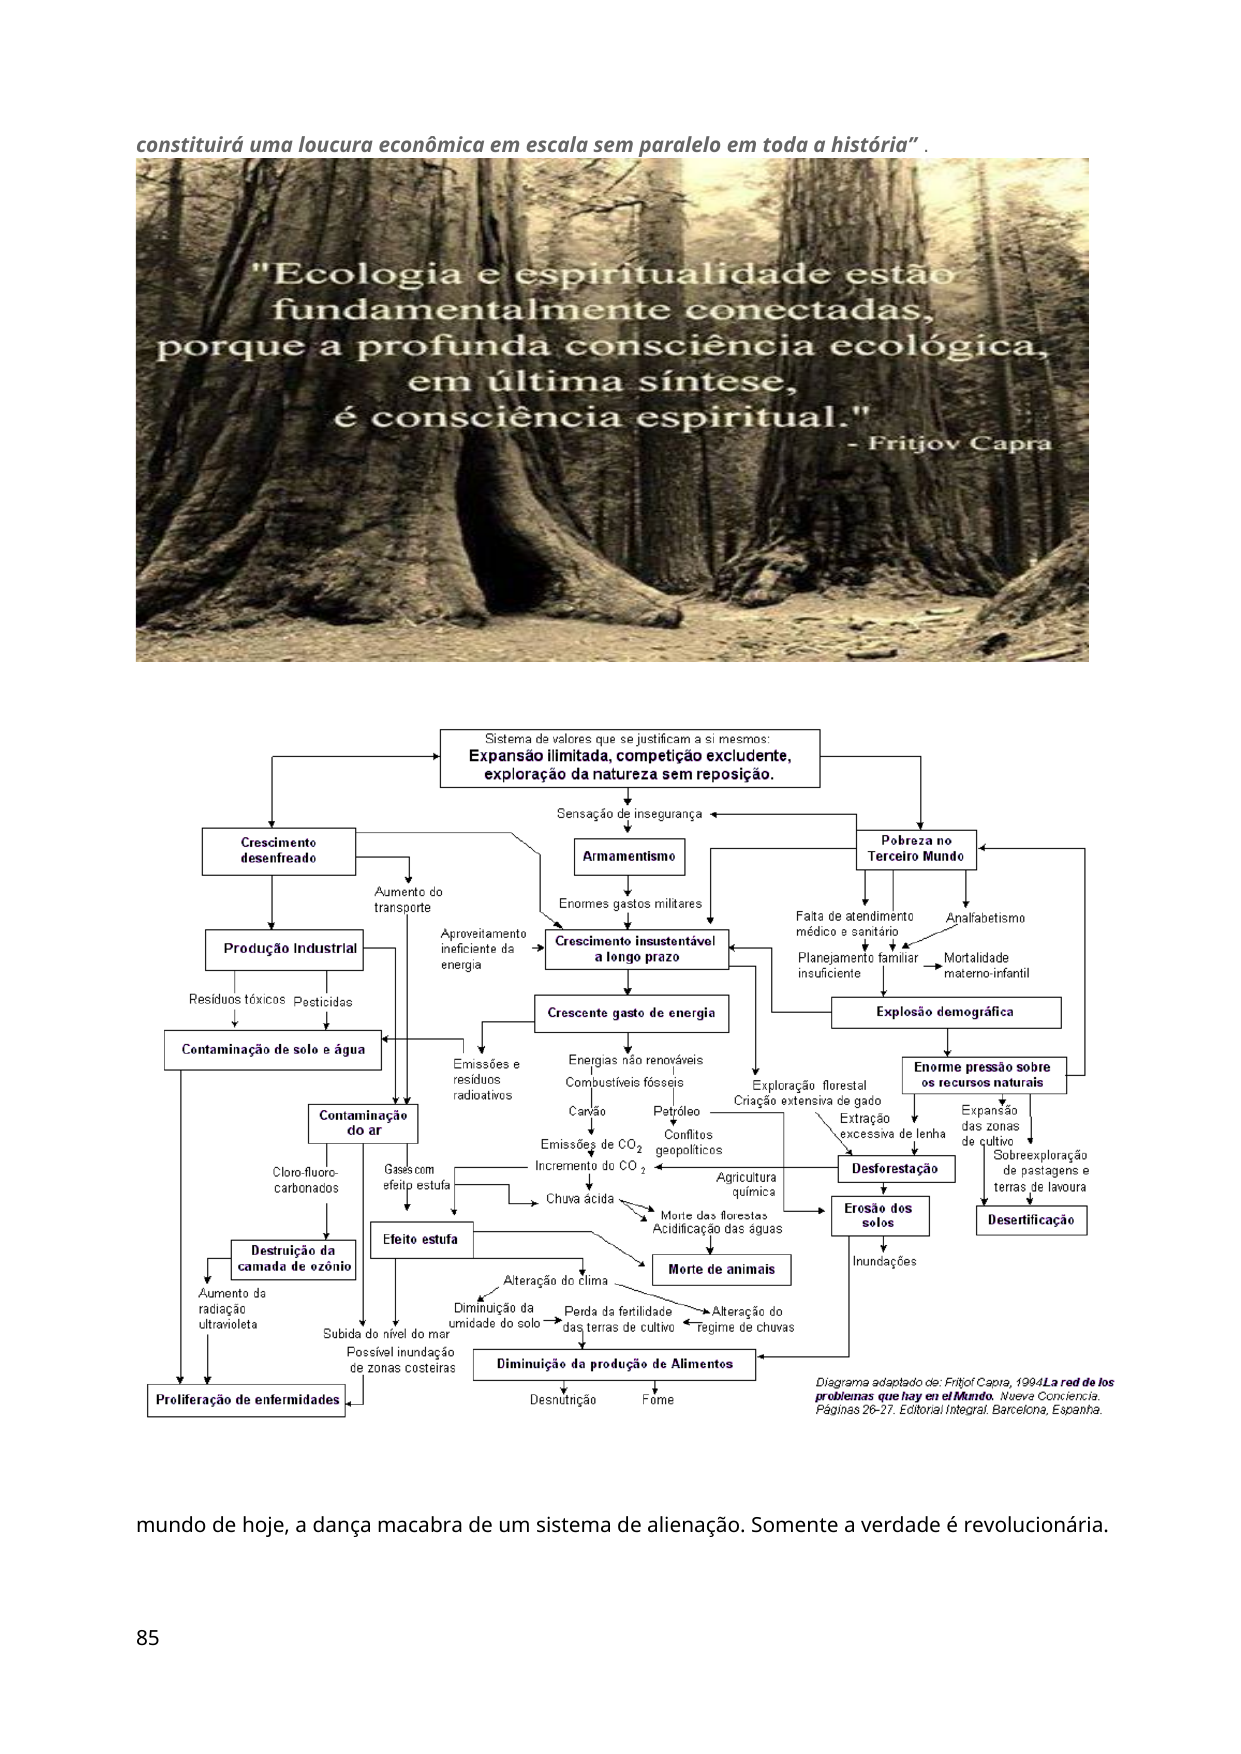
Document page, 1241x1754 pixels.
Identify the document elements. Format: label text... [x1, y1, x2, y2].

picture [135, 158, 1089, 662]
text mundo de hoje, a dança macabra de um sistema de alienação. Somente a verdade é revolucionária. [136, 1510, 1122, 1538]
picture [135, 722, 1122, 1425]
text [136, 130, 1122, 662]
